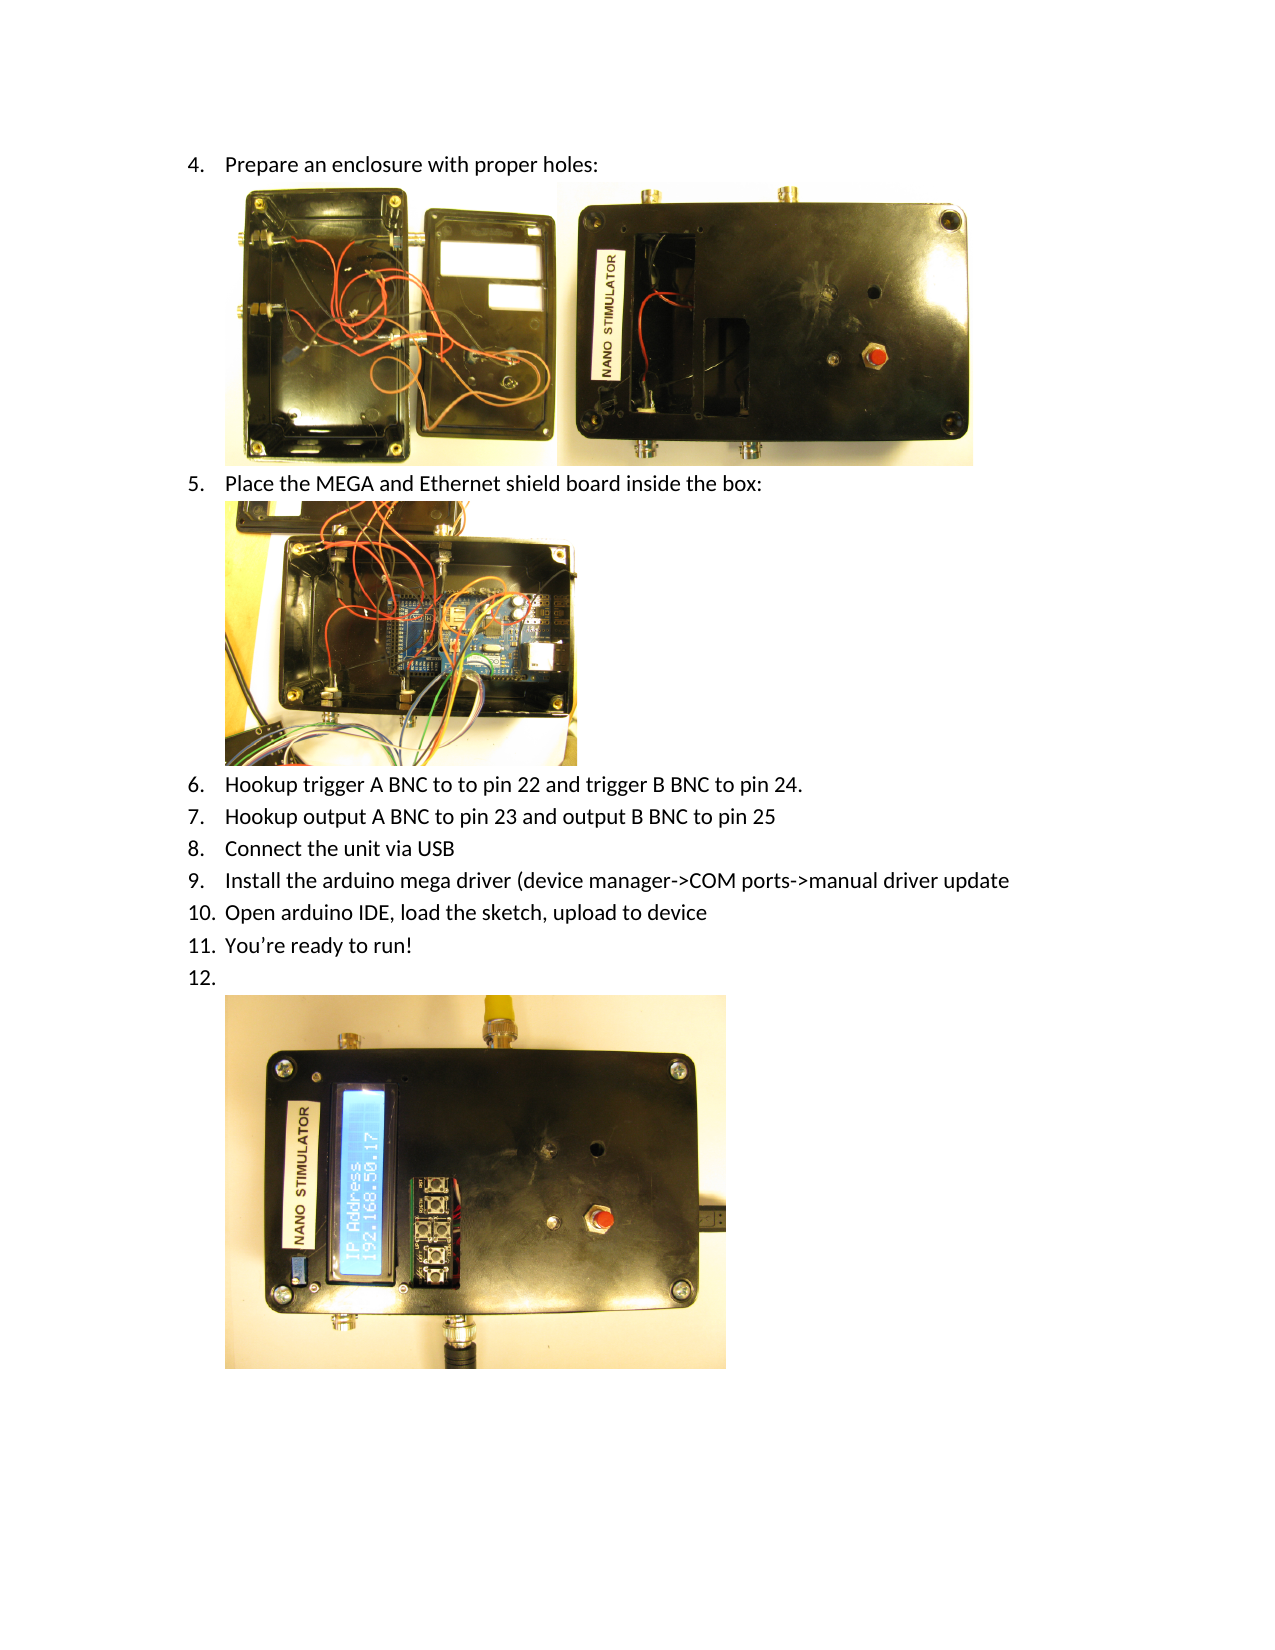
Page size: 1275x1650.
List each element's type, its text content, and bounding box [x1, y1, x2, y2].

list You’re ready to run! [187, 931, 1125, 959]
list Open arduino IDE, load the sketch, upload to device [187, 898, 1125, 927]
list Place the MEGA and Ethernet shield board inside the box: [187, 469, 1125, 497]
picture [225, 182, 974, 466]
list Install the arduino mega driver (device manager->COM ports->manual driver update [187, 866, 1125, 894]
list Connect the unit via USB [187, 834, 1125, 862]
picture [225, 995, 726, 1369]
list Hookup trigger A BNC to to pin 22 and trigger B BNC to pin 24. [187, 770, 1125, 798]
list Prepare an enclosure with proper holes: [187, 150, 1125, 178]
list Hookup output A BNC to pin 23 and output B BNC to pin 25 [187, 802, 1125, 830]
picture [225, 501, 578, 766]
